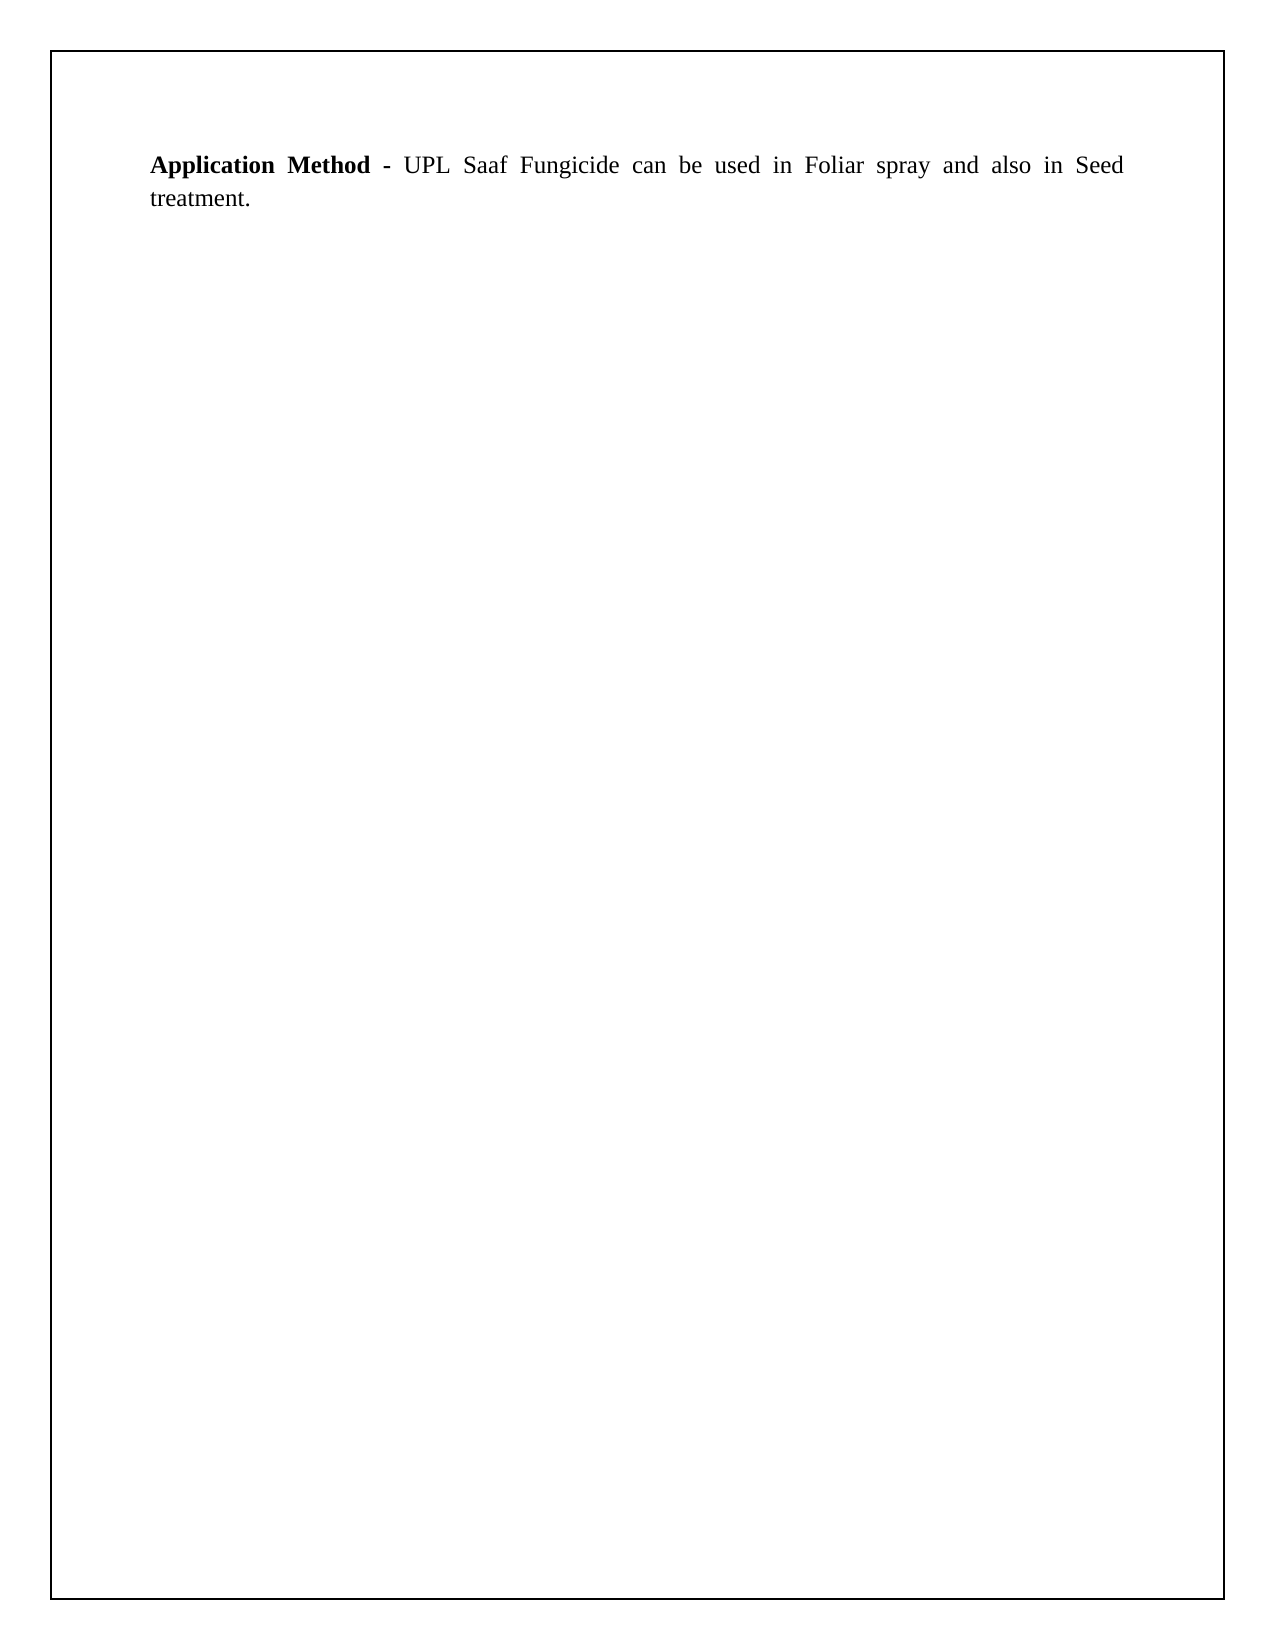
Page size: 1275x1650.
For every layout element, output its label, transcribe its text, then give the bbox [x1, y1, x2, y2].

text Application Method - UPL Saaf Fungicide can be used in Foliar spray and also in Seed treatment. [150, 150, 1125, 212]
